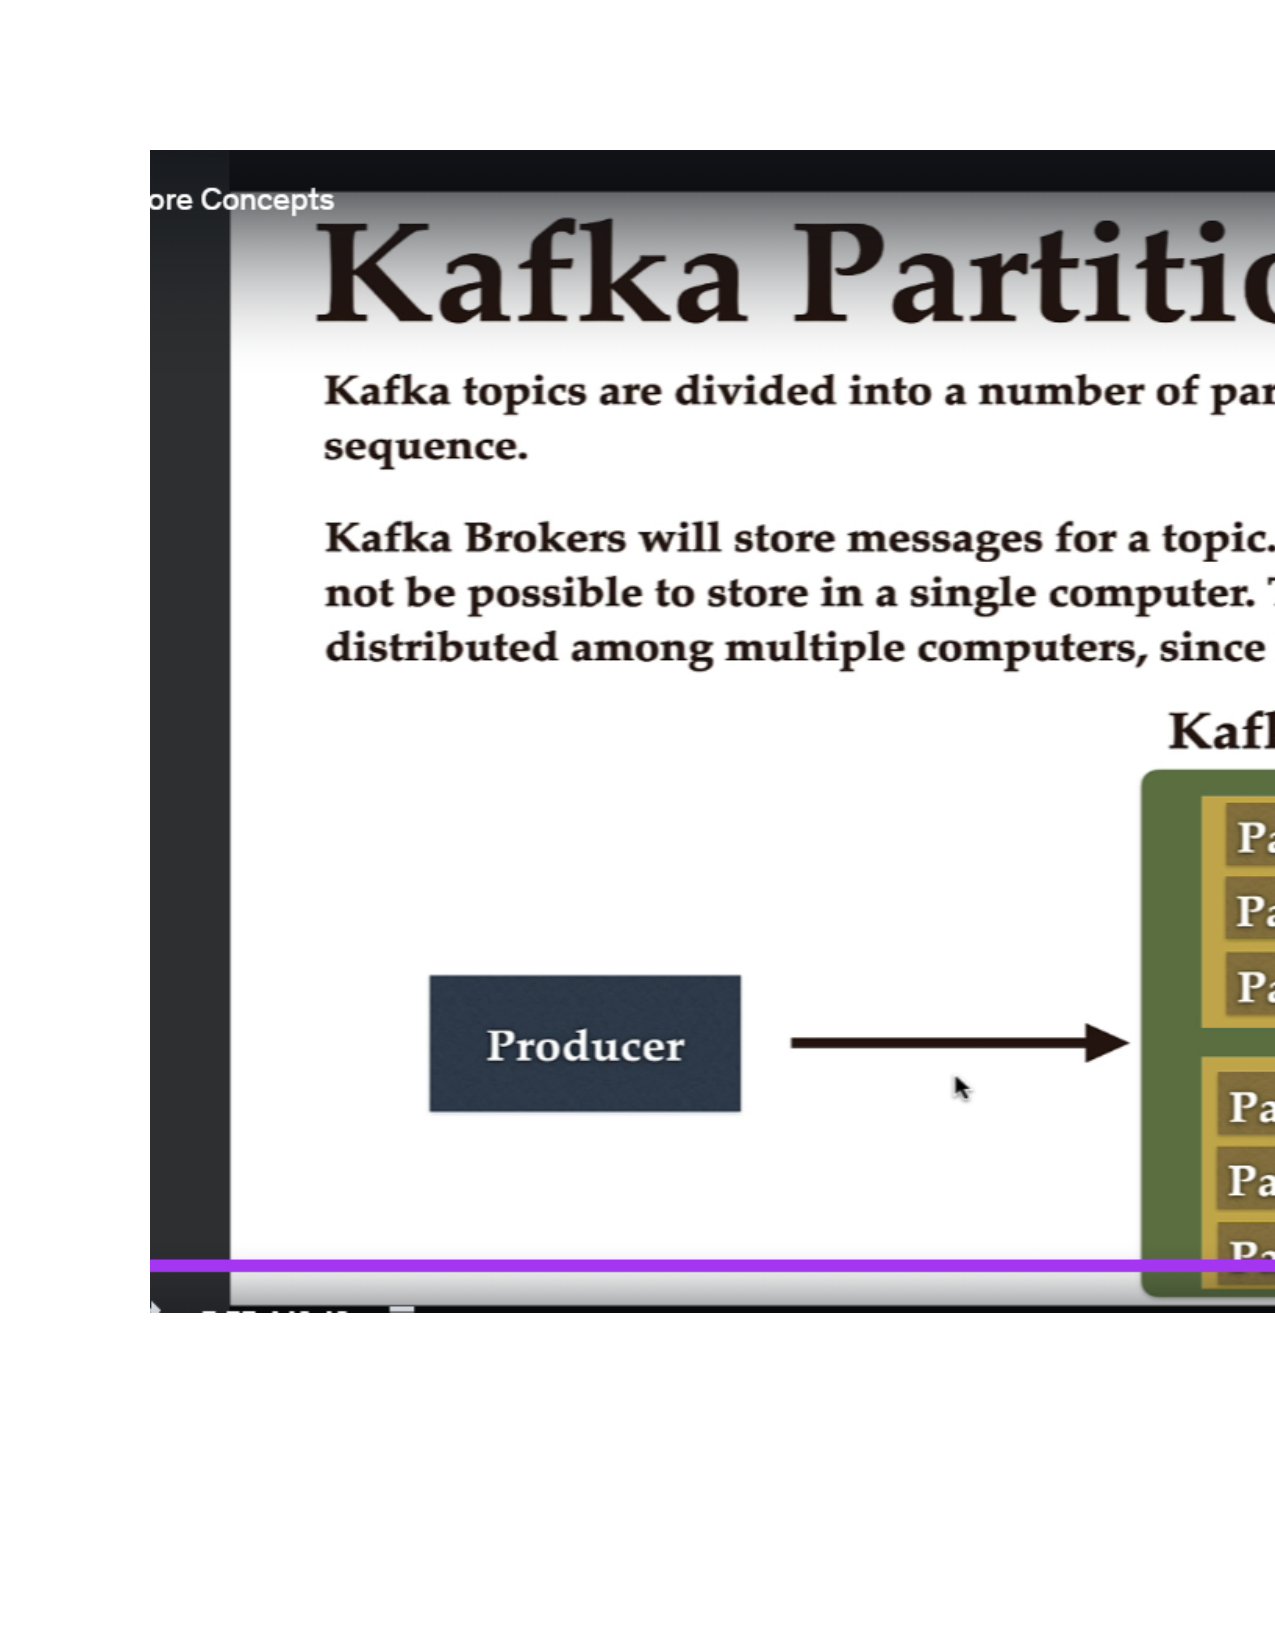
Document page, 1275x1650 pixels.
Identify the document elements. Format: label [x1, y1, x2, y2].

picture [150, 150, 1275, 1313]
